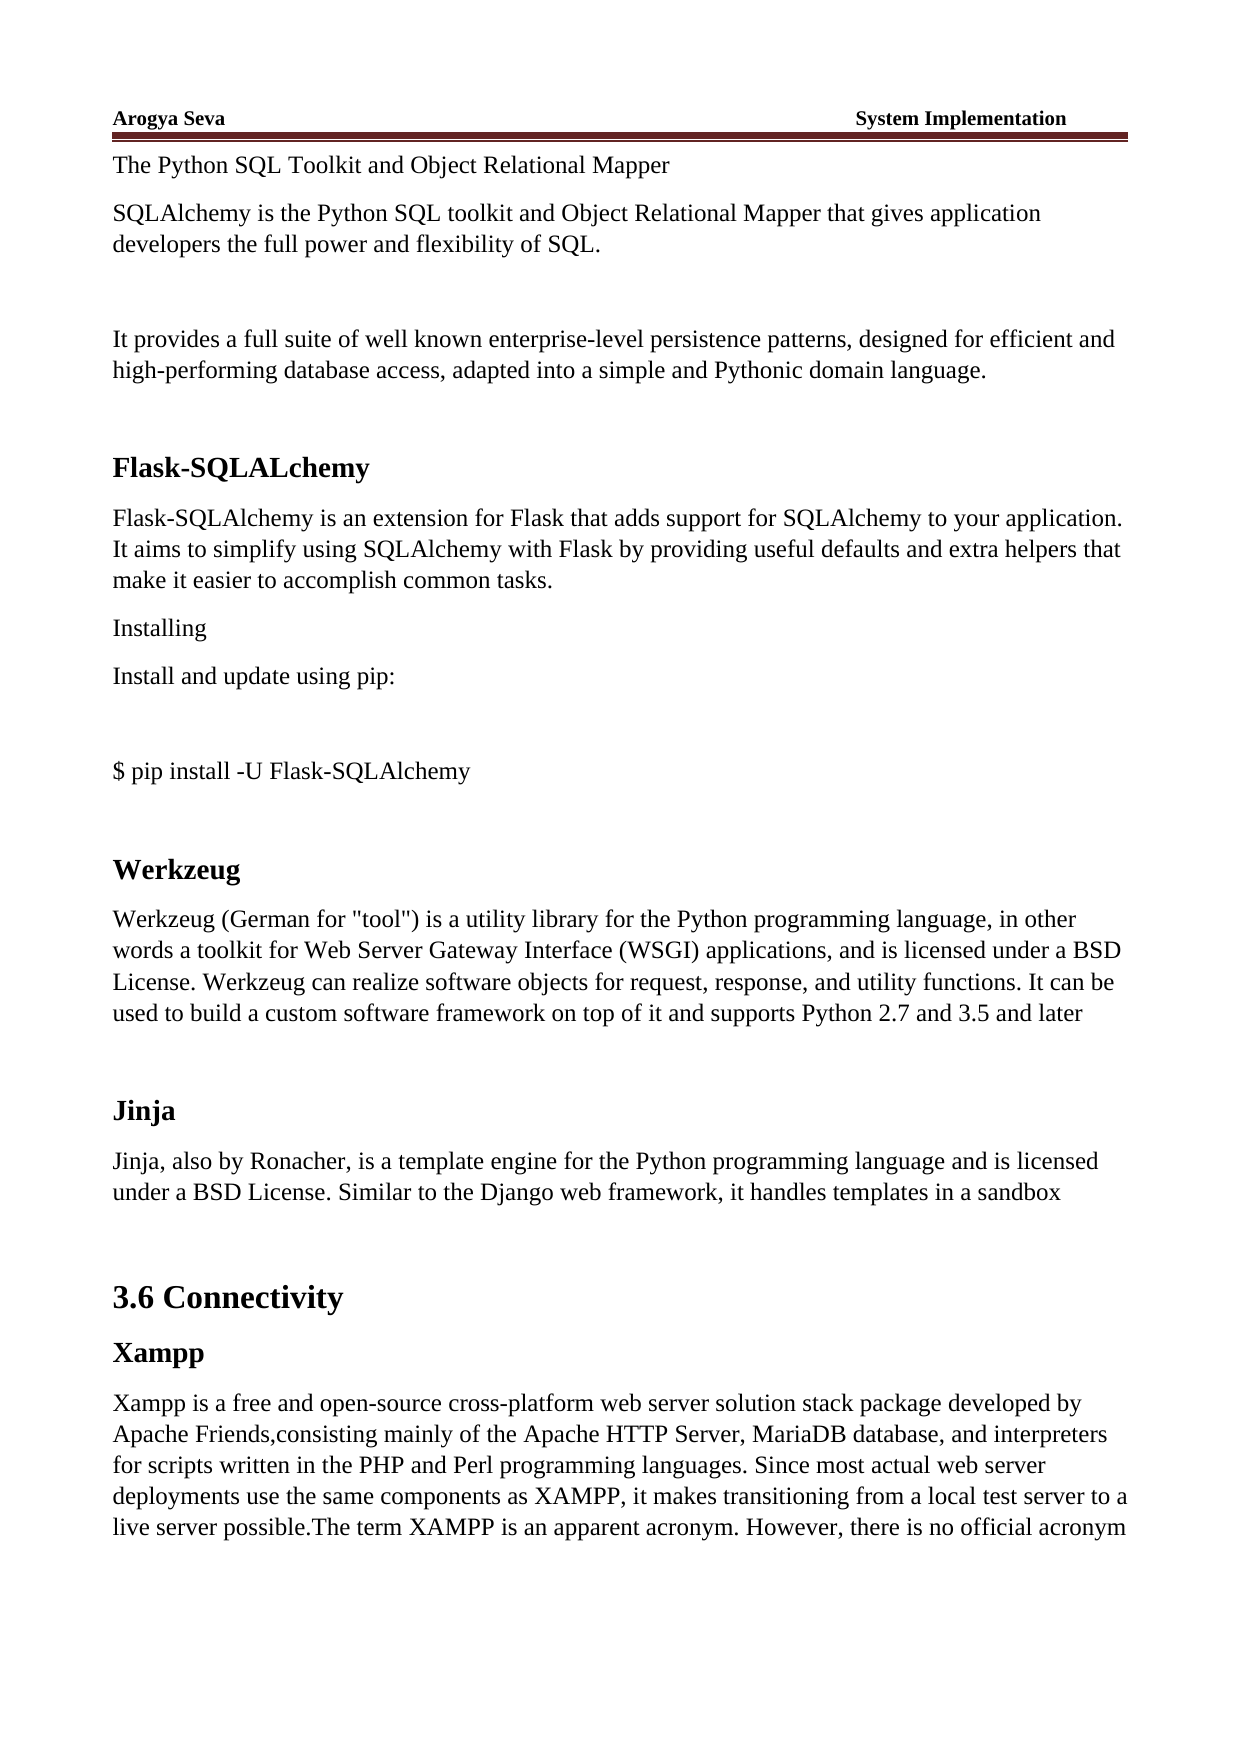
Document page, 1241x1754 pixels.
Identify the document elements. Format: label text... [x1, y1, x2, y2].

text The Python SQL Toolkit and Object Relational Mapper [112, 150, 1128, 179]
text Jinja [112, 1093, 1128, 1127]
text Installing [112, 613, 1128, 642]
text Werkzeug [112, 852, 1128, 885]
text It provides a full suite of well known enterprise-level persistence patterns, designed for efficient and high-performing database access, adapted into a simple and Pythonic domain language. [112, 324, 1128, 384]
text 3.6 Connectivity [112, 1277, 1128, 1316]
text SQLAlchemy is the Python SQL toolkit and Object Relational Mapper that gives application developers the full power and flexibility of SQL. [112, 198, 1128, 257]
text Install and update using pip: [112, 661, 1128, 690]
text $ pip install -U Flask-SQLAlchemy [112, 756, 1128, 785]
text Flask-SQLAlchemy is an extension for Flask that adds support for SQLAlchemy to your application. It aims to simplify using SQLAlchemy with Flask by providing useful defaults and extra helpers that make it easier to accomplish common tasks. [112, 503, 1128, 594]
text Flask-SQLALchemy [112, 451, 1128, 484]
text Jinja, also by Ronacher, is a template engine for the Python programming language and is licensed under a BSD License. Similar to the Django web framework, it handles templates in a sandbox [112, 1146, 1128, 1206]
text Xampp [112, 1336, 1128, 1369]
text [112, 1388, 1128, 1541]
text Werkzeug (German for "tool") is a utility library for the Python programming language, in other words a toolkit for Web Server Gateway Interface (WSGI) applications, and is licensed under a BSD License. Werkzeug can realize software objects for request, response, and utility functions. It can be used to build a custom software framework on top of it and supports Python 2.7 and 3.5 and later [112, 904, 1128, 1026]
